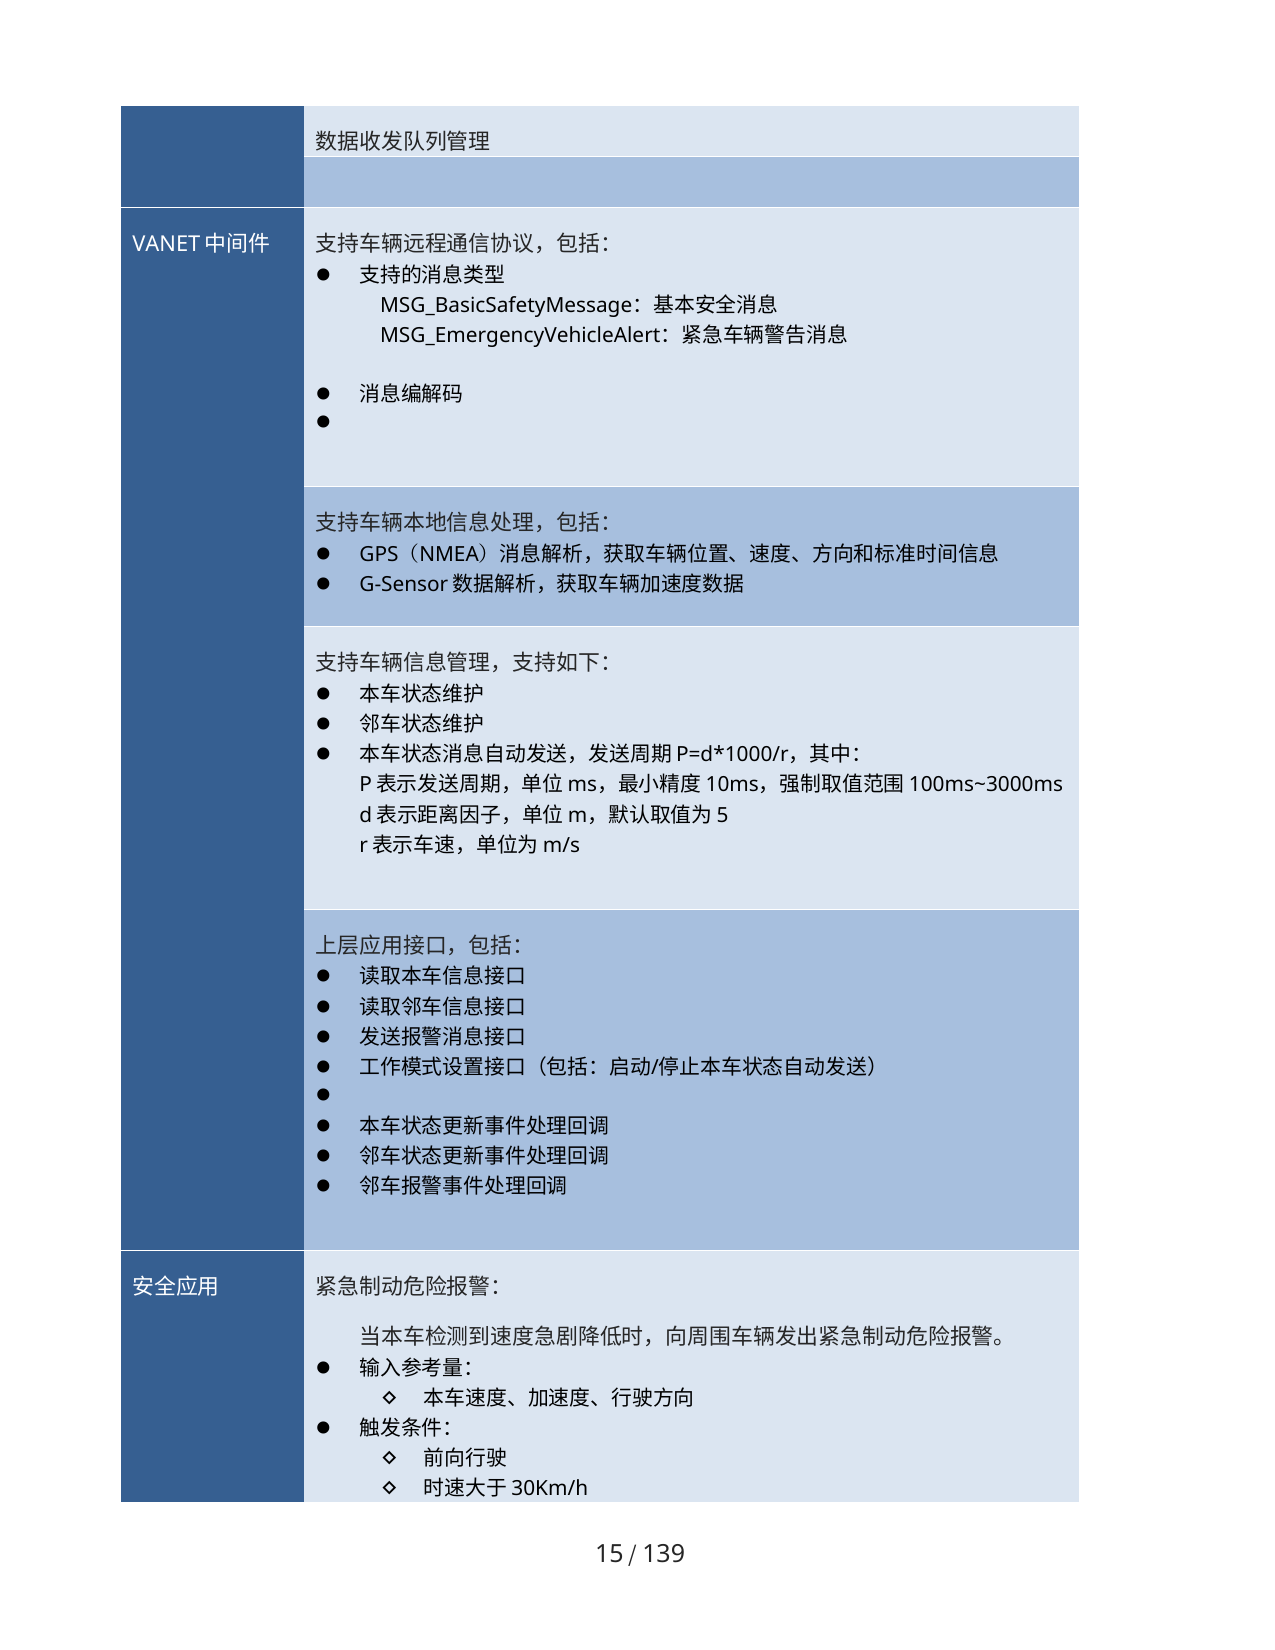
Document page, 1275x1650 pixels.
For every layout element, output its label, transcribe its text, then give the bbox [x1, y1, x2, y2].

table_cell 安全应用 [121, 1251, 304, 1502]
table_cell [304, 157, 1079, 207]
table_cell 上层应用接口，包括： 读取本车信息接口 读取邻车信息接口 发送报警消息接口 工作模式设置接口（包括：启动/停止本车状态自动发送） 本车状态更新事件处理回调 邻车状态更新事件处理回调 邻车报警事件处理回调 [304, 910, 1079, 1250]
table_cell 数据收发队列管理 [304, 106, 1079, 156]
table_cell 支持车辆本地信息处理，包括： GPS（NMEA）消息解析，获取车辆位置、速度、方向和标准时间信息 G-Sensor数据解析，获取车辆加速度数据 [304, 487, 1079, 626]
table_cell VANET中间件 [121, 208, 304, 1250]
table_cell 支持车辆远程通信协议，包括： 支持的消息类型 MSG_BasicSafetyMessage：基本安全消息 MSG_EmergencyVehicleAlert：紧急车辆警告消息 消息编解码 [304, 208, 1079, 486]
table_cell 支持车辆信息管理，支持如下： 本车状态维护 邻车状态维护 本车状态消息自动发送，发送周期P=d*1000/r，其中： P表示发送周期，单位ms，最小精度10ms，强制取值范围100ms~3000ms d表示距离因子，单位m，默认取值为5 r表示车速，单位为m/s [304, 627, 1079, 909]
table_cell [304, 1251, 1079, 1502]
